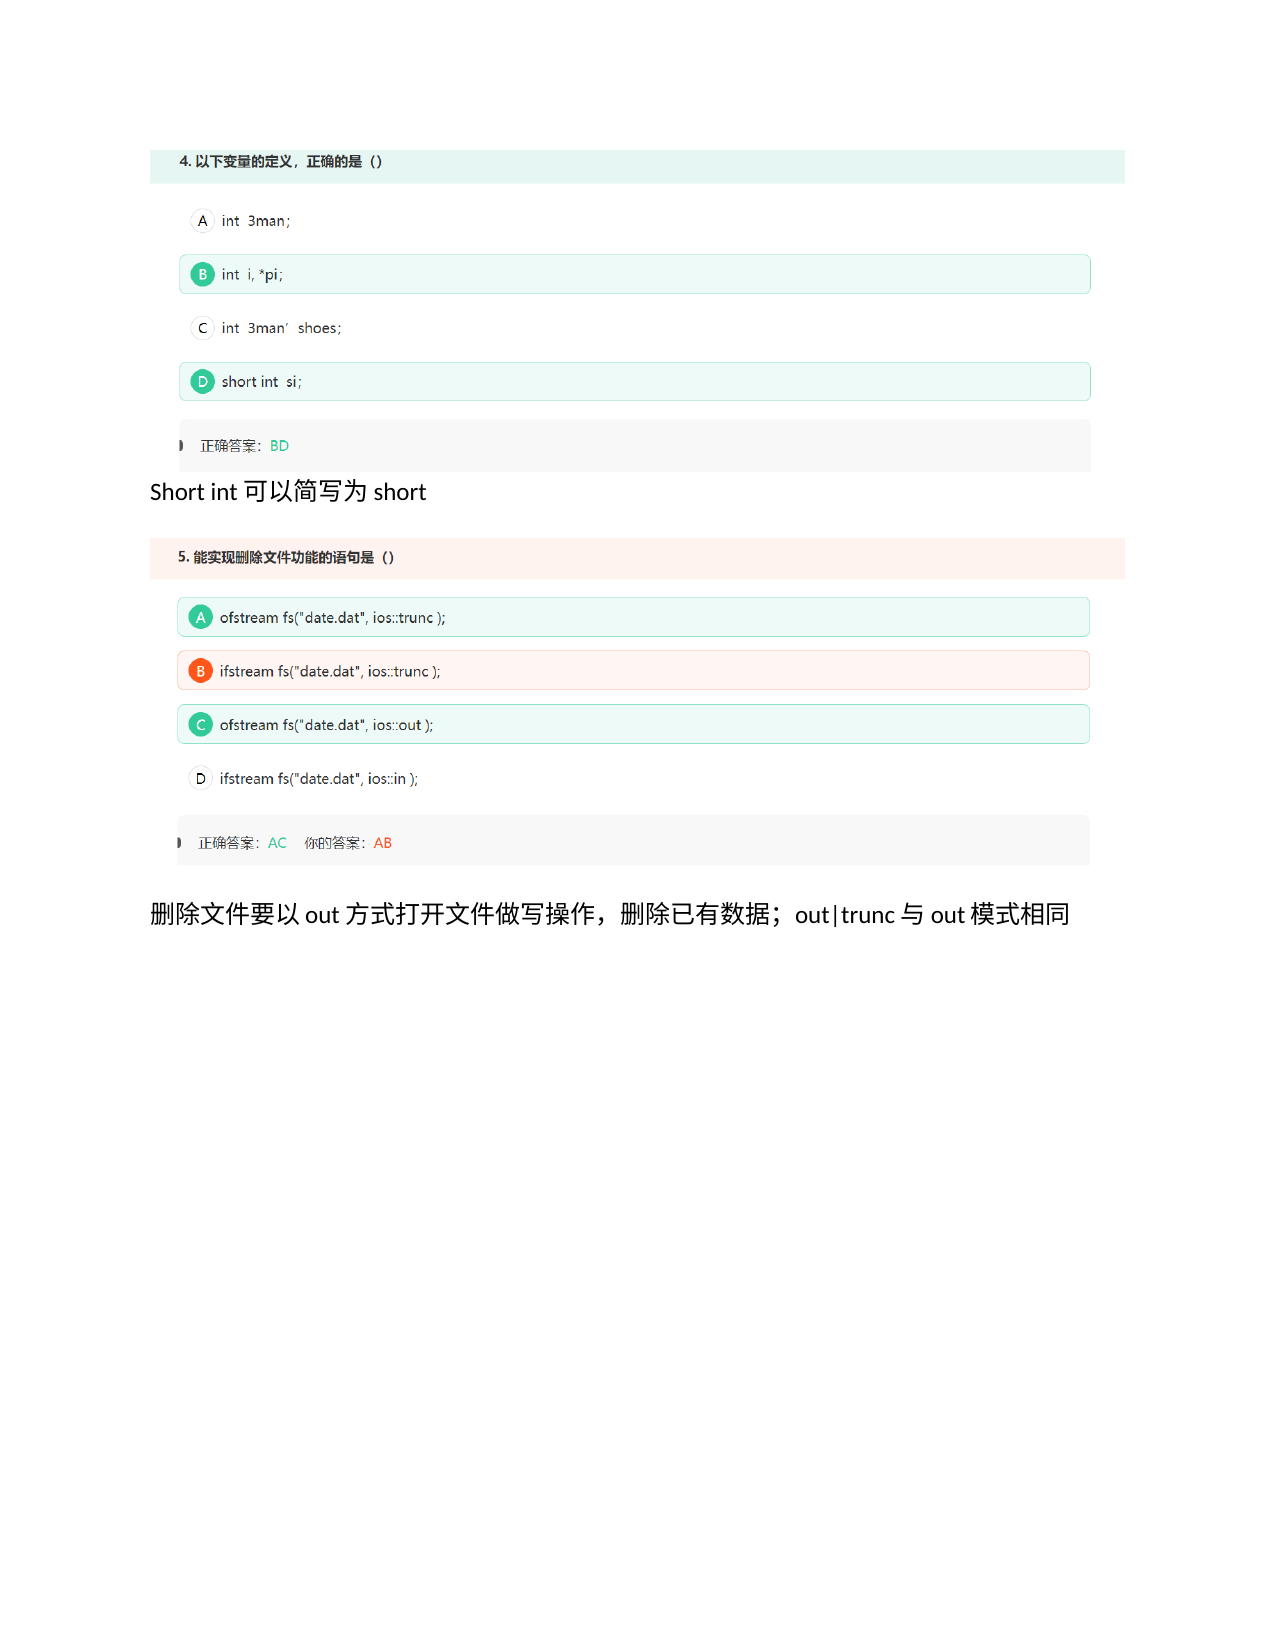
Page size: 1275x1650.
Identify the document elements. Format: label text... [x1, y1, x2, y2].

text Short int 可以简写为short [150, 472, 1125, 508]
text 删除文件要以out方式打开文件做写操作，删除已有数据；out|trunc 与out模式相同 [150, 895, 1125, 931]
picture [150, 538, 1125, 865]
picture [150, 150, 1125, 472]
